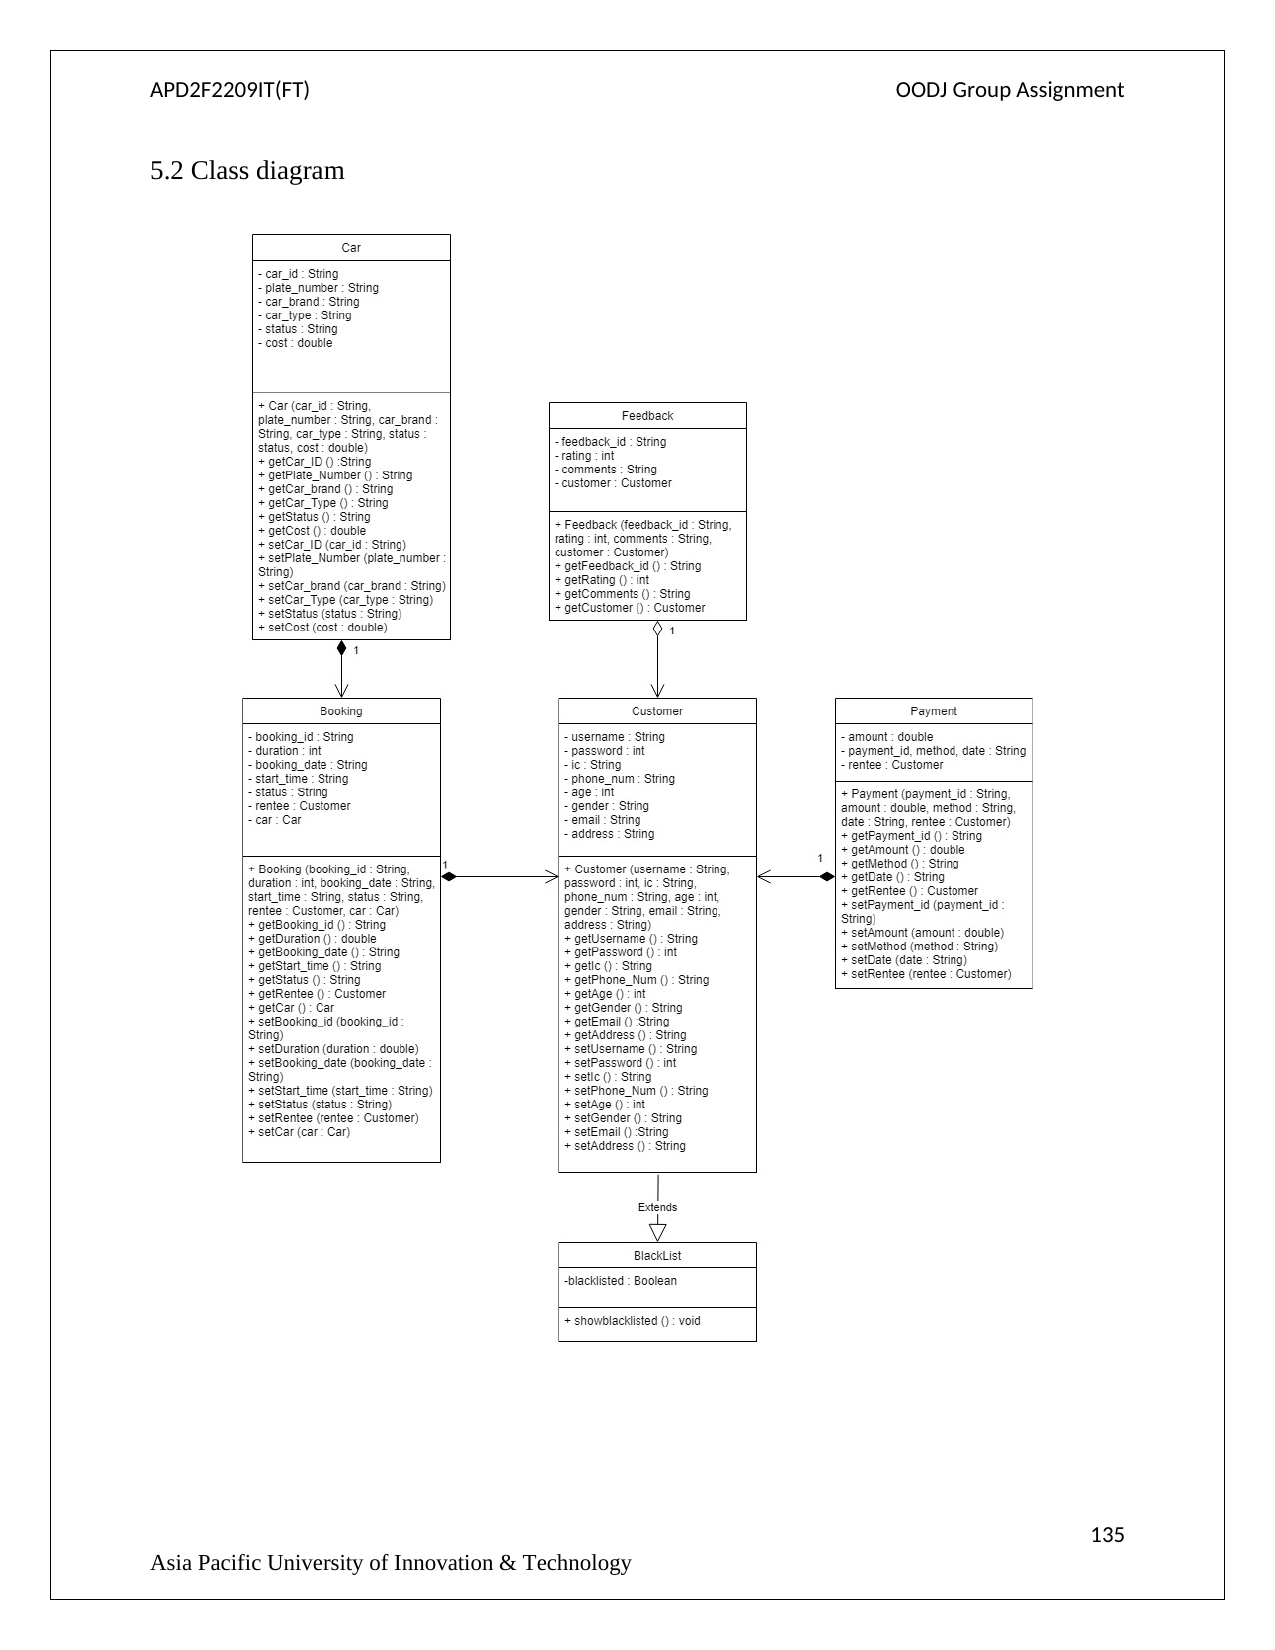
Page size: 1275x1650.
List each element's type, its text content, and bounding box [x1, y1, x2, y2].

subtitle 5.2 Class diagram [150, 154, 1125, 185]
picture [242, 234, 1033, 1344]
